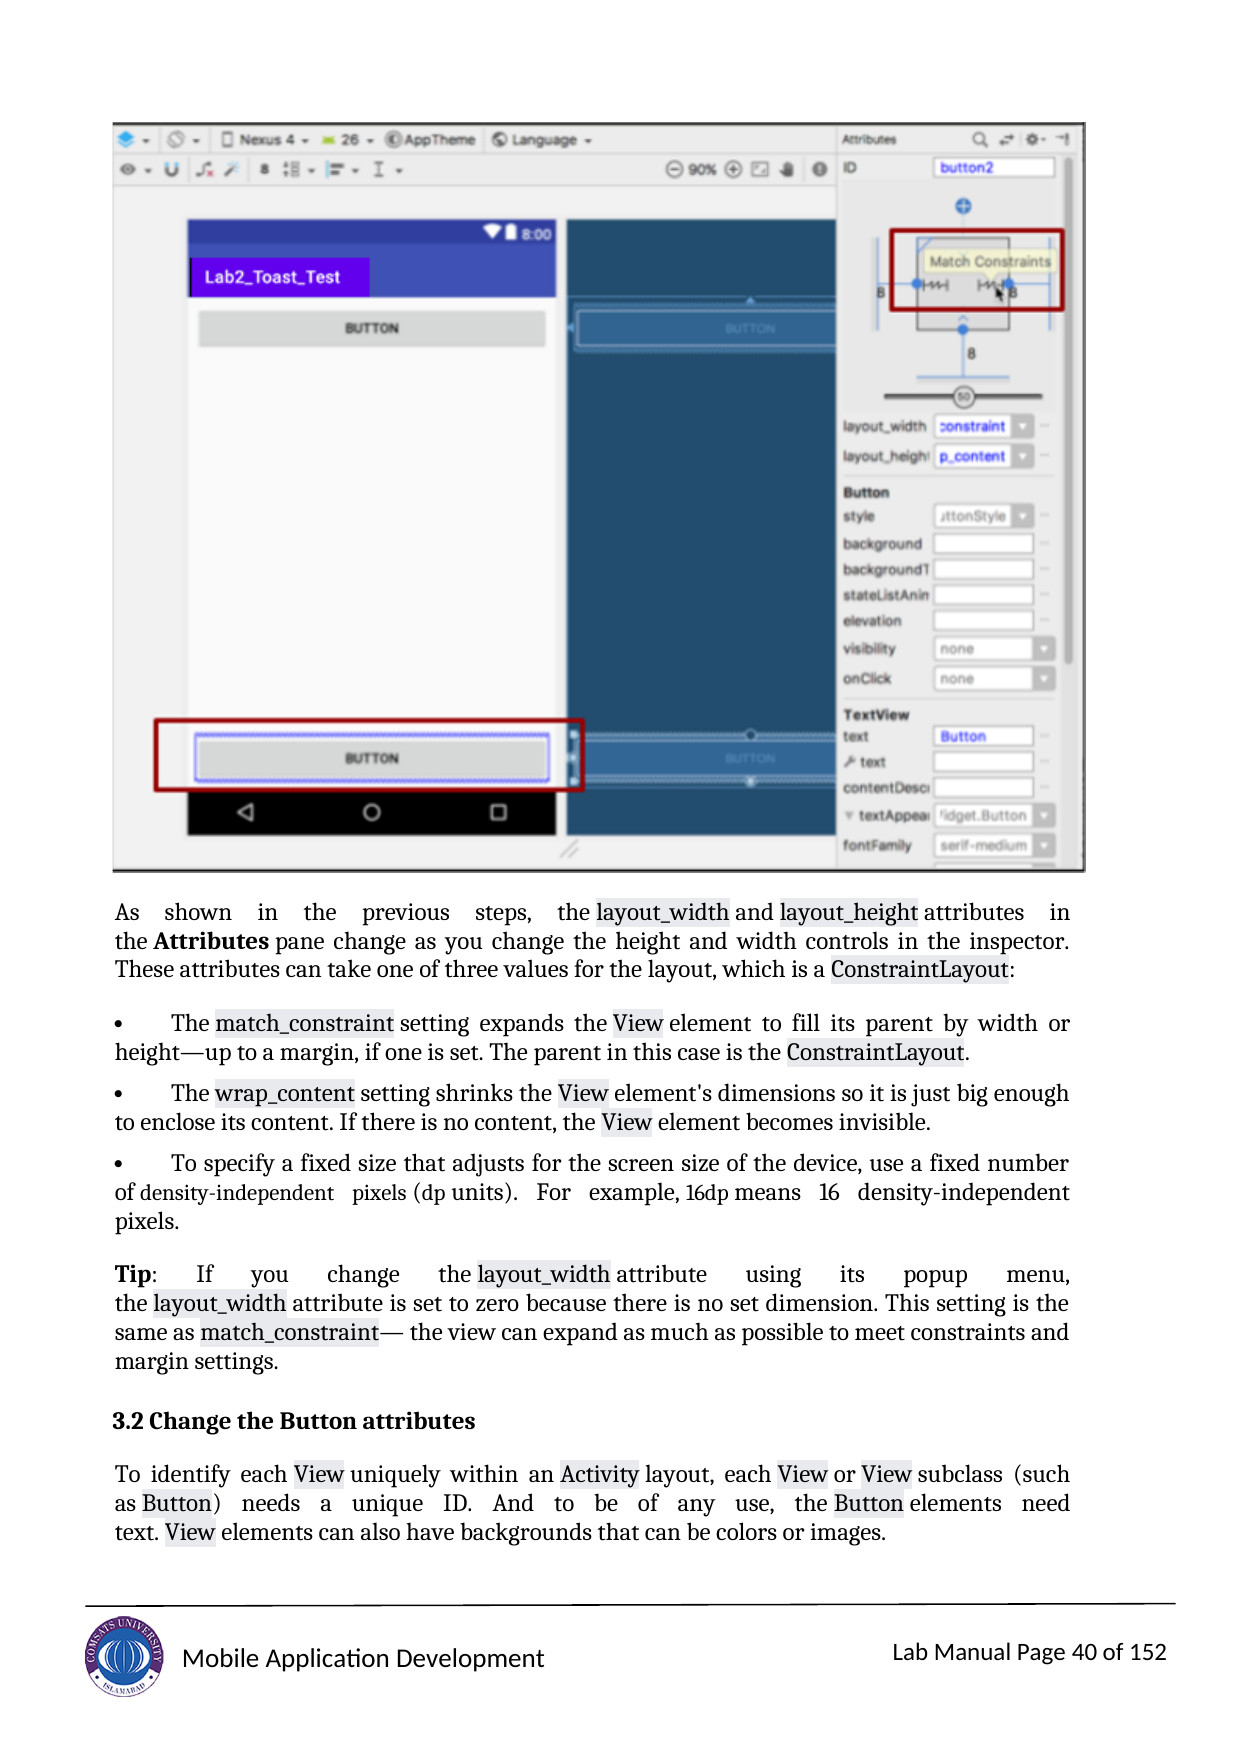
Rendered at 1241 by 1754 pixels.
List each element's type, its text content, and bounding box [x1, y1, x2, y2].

text As shown in the previous steps, the layout_width and layout_height attributes in the Attributes pane change as you change the height and width controls in the inspector. These attributes can take one of three values for the layout, which is a ConstraintLayout: [114, 898, 1070, 984]
text Tip: If you change the layout_width attribute using its popup menu, the layout_width attribute is set to zero because there is no set dimension. This setting is the same as match_constraint— the view can expand as much as possible to meet constraints and margin settings. [114, 1260, 1070, 1375]
subtitle 3.2 Change the Button attributes [112, 1407, 1240, 1435]
list The match_constraint setting expands the View element to fill its parent by width or height—up to a margin, if one is set. The parent in this case is the ConstraintLayout. [114, 1009, 1070, 1067]
list To specify a fixed size that adjusts for the screen size of the device, use a fixed number of density-independent pixels (dp units). For example, 16dp means 16 density-independent pixels. [114, 1149, 1070, 1235]
list The wrap_content setting shrinks the View element's dimensions so it is just big enough to enclose its content. If there is no content, the View element becomes invisible. [609, 1079, 1070, 1137]
text To identify each View uniquely within an Activity layout, each View or View subclass (such as Button) needs a unique ID. And to be of any use, the Button elements need text. View elements can also have backgrounds that can be colors or images. [114, 1460, 1070, 1547]
picture [112, 122, 1086, 873]
picture [85, 1616, 165, 1697]
list The wrap_content setting shrinks the View element's dimensions so it is just big enough to enclose its content. If there is no content, the View element becomes invisible. [114, 1079, 601, 1137]
